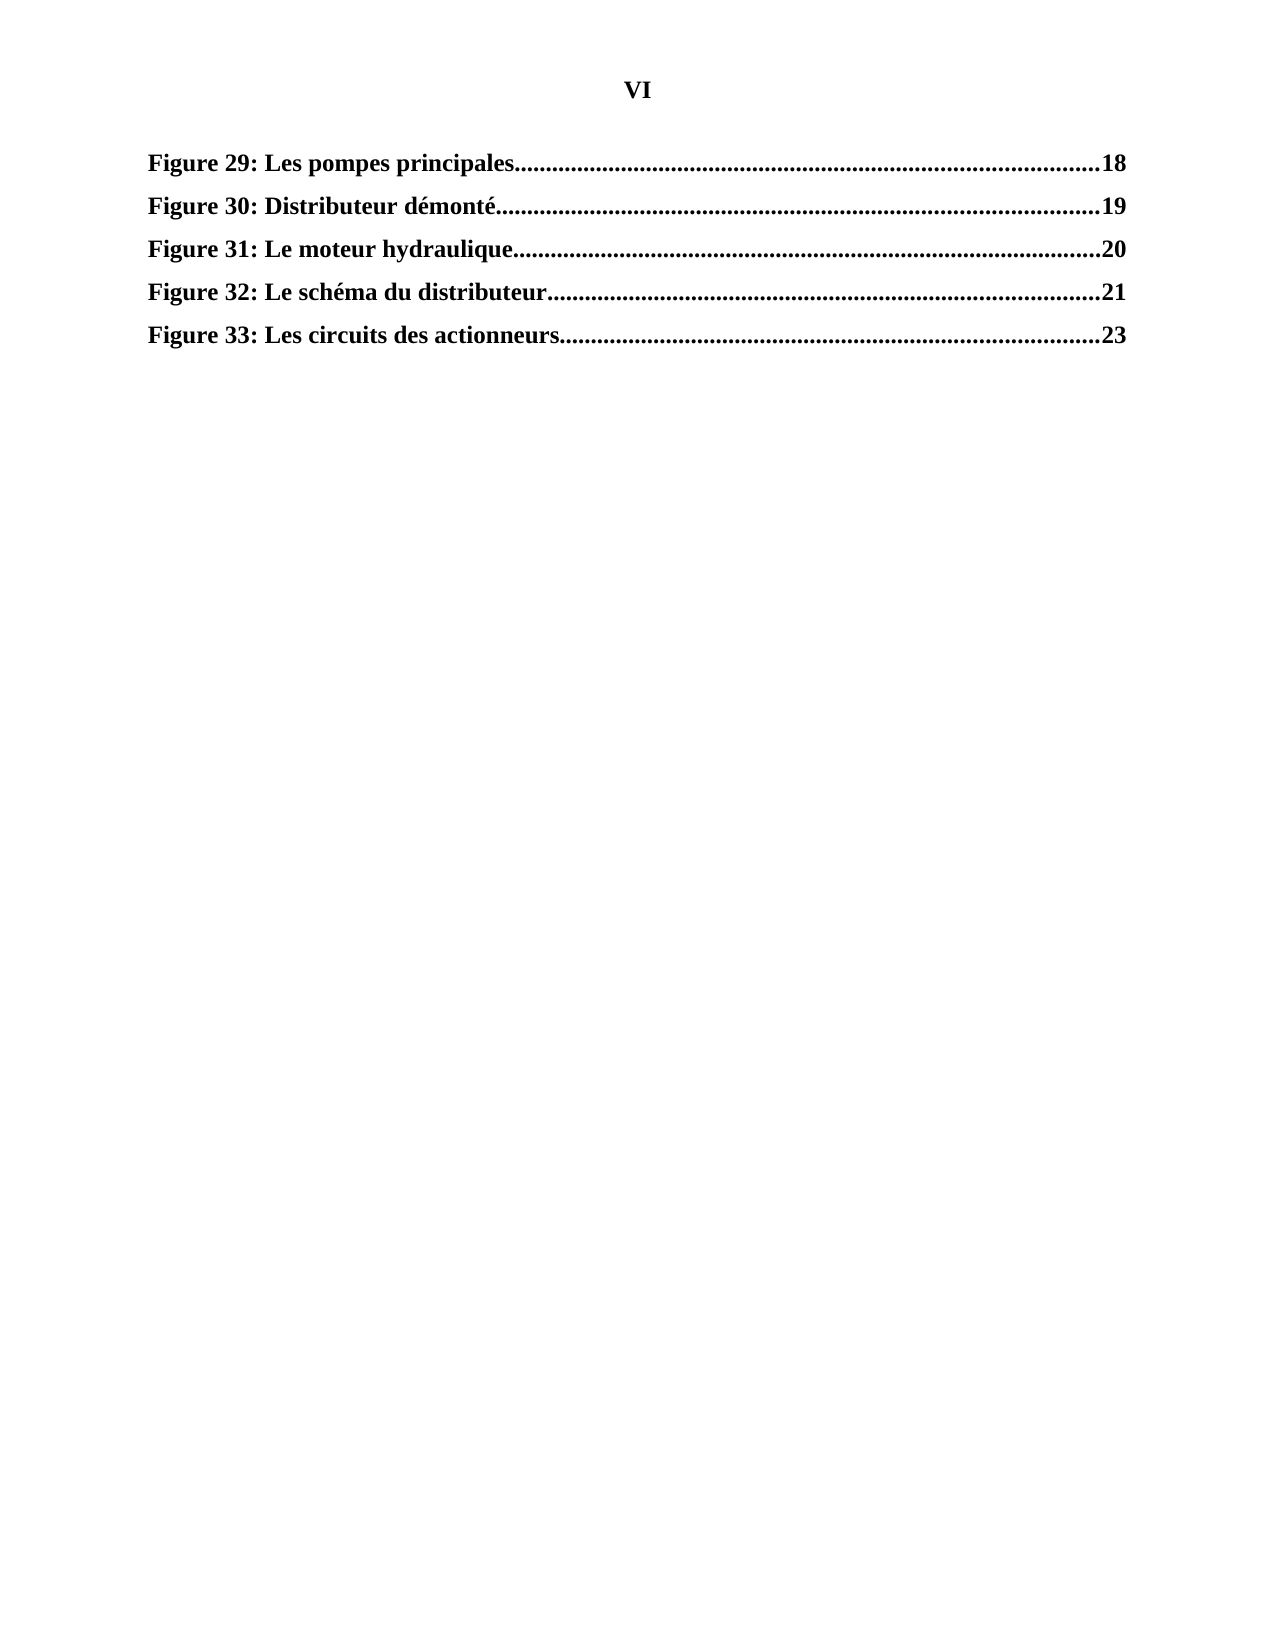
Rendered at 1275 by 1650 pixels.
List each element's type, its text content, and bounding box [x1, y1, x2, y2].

text Figure 32: Le schéma du distributeur 21 [148, 277, 1127, 306]
text Figure 33: Les circuits des actionneurs 23 [148, 320, 1127, 349]
text Figure 29: Les pompes principales 18 [148, 148, 1127, 176]
text Figure 31: Le moteur hydraulique 20 [148, 234, 1127, 263]
text Figure 30: Distributeur démonté 19 [148, 191, 1127, 219]
